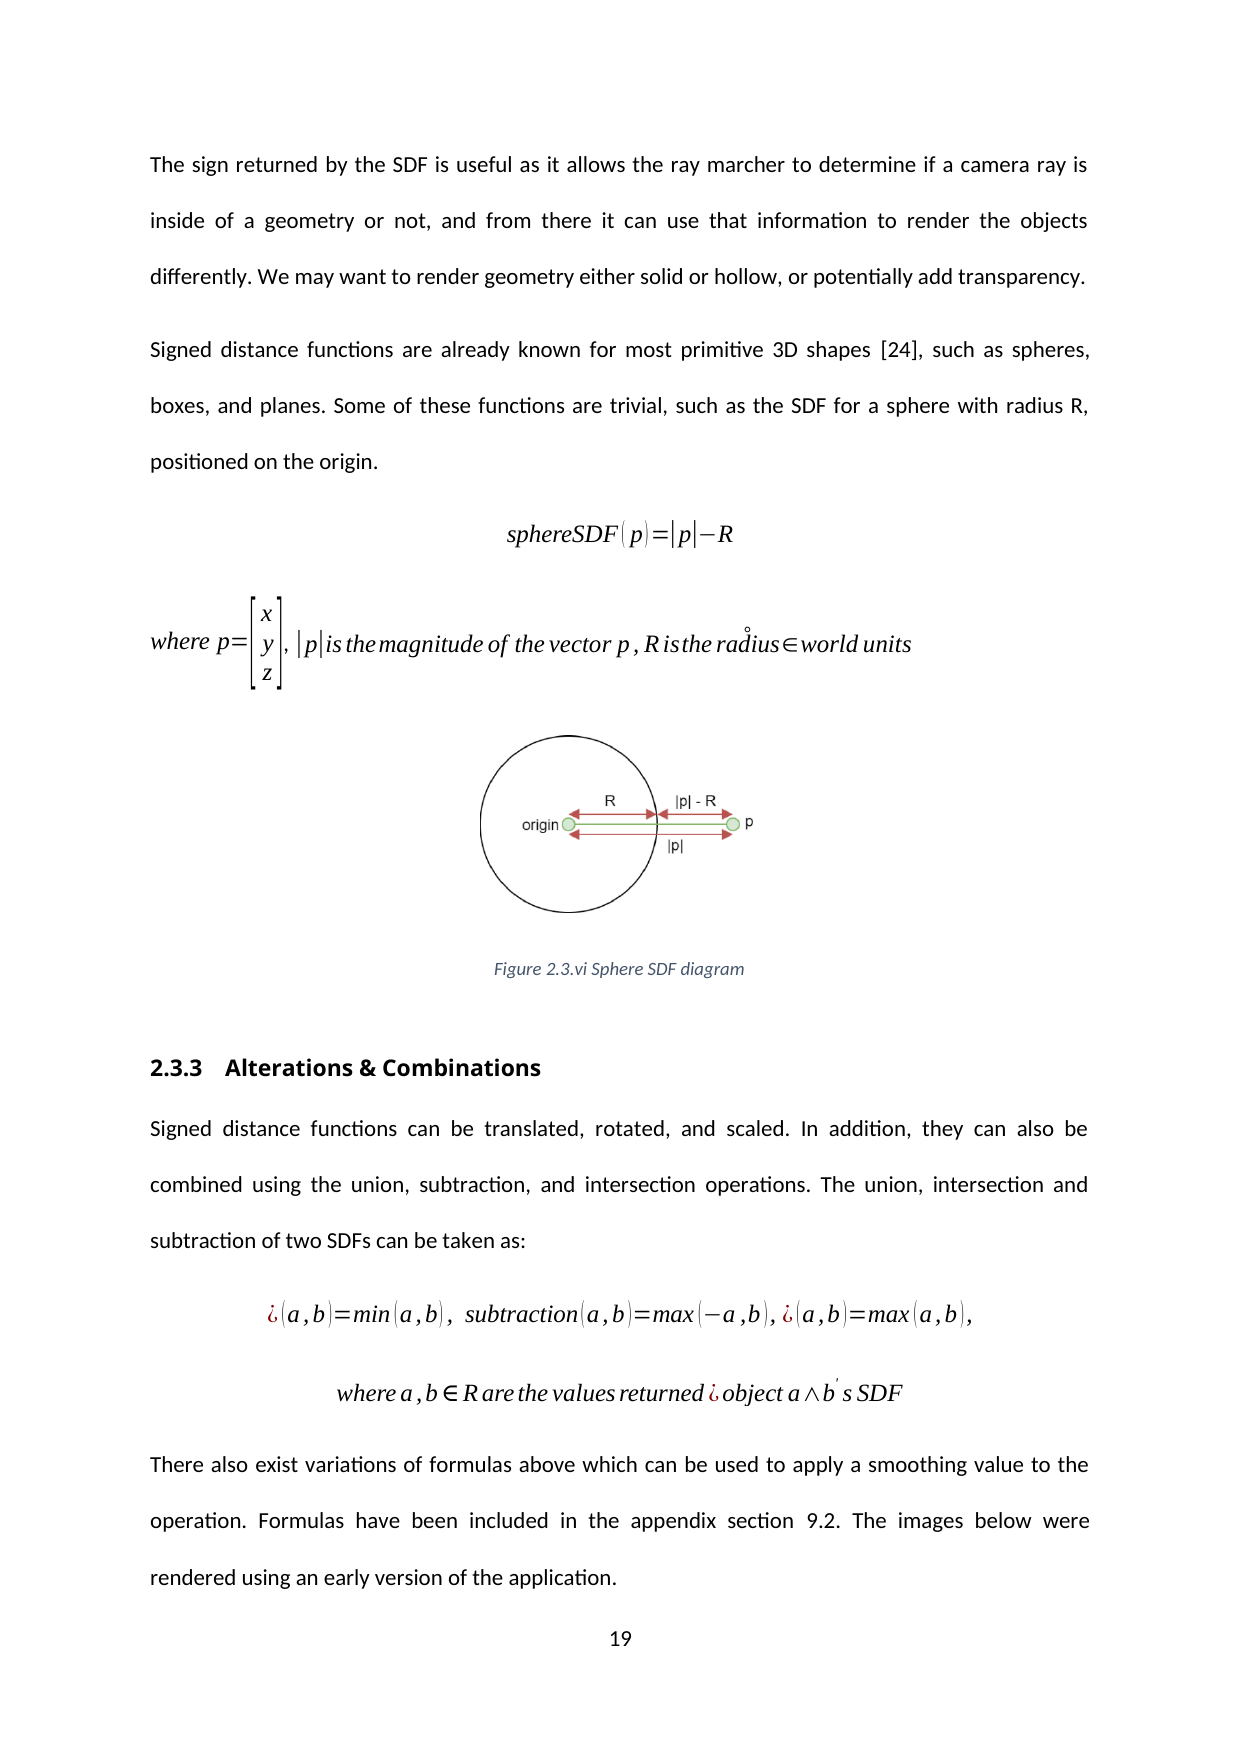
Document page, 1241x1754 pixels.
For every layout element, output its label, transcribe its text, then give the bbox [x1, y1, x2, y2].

text Signed distance functions are already known for most primitive 3D shapes , such as spheres, boxes, and planes. Some of these functions are trivial, such as the SDF for a sphere with radius R, positioned on the origin. [150, 335, 1090, 475]
text Signed distance functions can be translated, rotated, and scaled. In addition, they can also be combined using the union, subtraction, and intersection operations. The union, intersection and subtraction of two SDFs can be taken as: [150, 1114, 1090, 1255]
picture [480, 735, 761, 913]
text , [150, 595, 1090, 691]
text There also exist variations of formulas above which can be used to apply a smoothing value to the operation. Formulas have been included in the appendix section 9.2. The images below were rendered using an early version of the application. [150, 1451, 1090, 1591]
subtitle Alterations & Combinations [150, 1052, 1090, 1083]
text Figure 2.3.ii Sphere SDF diagram [150, 957, 1090, 980]
text The sign returned by the SDF is useful as it allows the ray marcher to determine if a camera ray is inside of a geometry or not, and from there it can use that information to render the objects differently. We may want to render geometry either solid or hollow, or potentially add transparency. [150, 150, 1090, 290]
